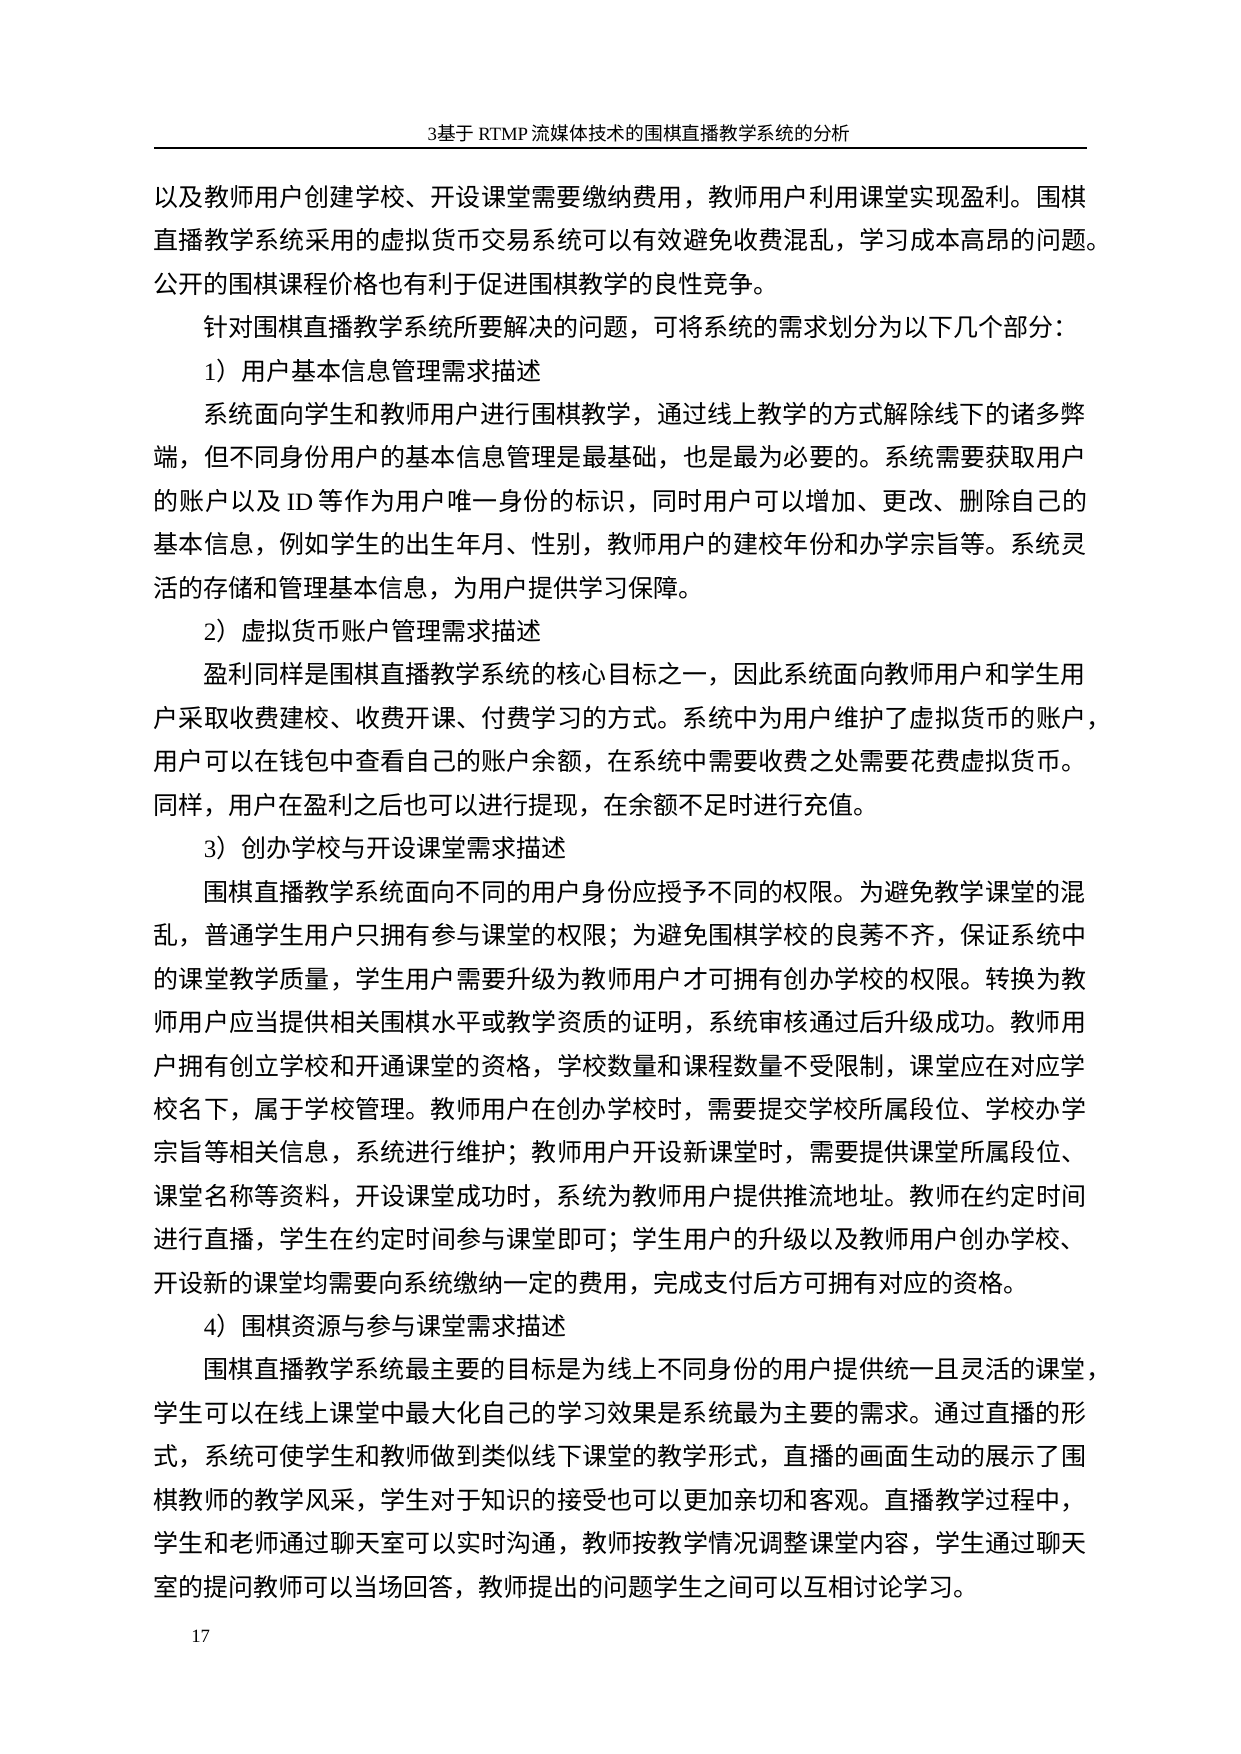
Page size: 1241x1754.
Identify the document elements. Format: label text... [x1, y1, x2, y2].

text 1）用户基本信息管理需求描述 [153, 351, 1087, 387]
text 围棋直播教学系统最主要的目标是为线上不同身份的用户提供统一且灵活的课堂，学生可以在线上课堂中最大化自己的学习效果是系统最为主要的需求。通过直播的形式，系统可使学生和教师做到类似线下课堂的教学形式，直播的画面生动的展示了围棋教师的教学风采，学生对于知识的接受也可以更加亲切和客观。直播教学过程中，学生和老师通过聊天室可以实时沟通，教师按教学情况调整课堂内容，学生通过聊天室的提问教师可以当场回答，教师提出的问题学生之间可以互相讨论学习。 [153, 1350, 1087, 1603]
text 围棋直播教学系统面向不同的用户身份应授予不同的权限。为避免教学课堂的混乱，普通学生用户只拥有参与课堂的权限；为避免围棋学校的良莠不齐，保证系统中的课堂教学质量，学生用户需要升级为教师用户才可拥有创办学校的权限。转换为教师用户应当提供相关围棋水平或教学资质的证明，系统审核通过后升级成功。教师用户拥有创立学校和开通课堂的资格，学校数量和课程数量不受限制，课堂应在对应学校名下，属于学校管理。教师用户在创办学校时，需要提交学校所属段位、学校办学宗旨等相关信息，系统进行维护；教师用户开设新课堂时，需要提供课堂所属段位、课堂名称等资料，开设课堂成功时，系统为教师用户提供推流地址。教师在约定时间进行直播，学生在约定时间参与课堂即可；学生用户的升级以及教师用户创办学校、开设新的课堂均需要向系统缴纳一定的费用，完成支付后方可拥有对应的资格。 [153, 872, 1087, 1299]
text 系统面向学生和教师用户进行围棋教学，通过线上教学的方式解除线下的诸多弊端，但不同身份用户的基本信息管理是最基础，也是最为必要的。系统需要获取用户的账户以及ID等作为用户唯一身份的标识，同时用户可以增加、更改、删除自己的基本信息，例如学生的出生年月、性别，教师用户的建校年份和办学宗旨等。系统灵活的存储和管理基本信息，为用户提供学习保障。 [153, 394, 1087, 604]
text 盈利同样是围棋直播教学系统的核心目标之一，因此系统面向教师用户和学生用户采取收费建校、收费开课、付费学习的方式。系统中为用户维护了虚拟货币的账户，用户可以在钱包中查看自己的账户余额，在系统中需要收费之处需要花费虚拟货币。同样，用户在盈利之后也可以进行提现，在余额不足时进行充值。 [153, 655, 1087, 822]
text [153, 177, 1087, 300]
text 4）围棋资源与参与课堂需求描述 [153, 1307, 1087, 1343]
text 2）虚拟货币账户管理需求描述 [153, 612, 1087, 648]
text 针对围棋直播教学系统所要解决的问题，可将系统的需求划分为以下几个部分： [153, 307, 1087, 344]
text 3）创办学校与开设课堂需求描述 [153, 829, 1087, 865]
